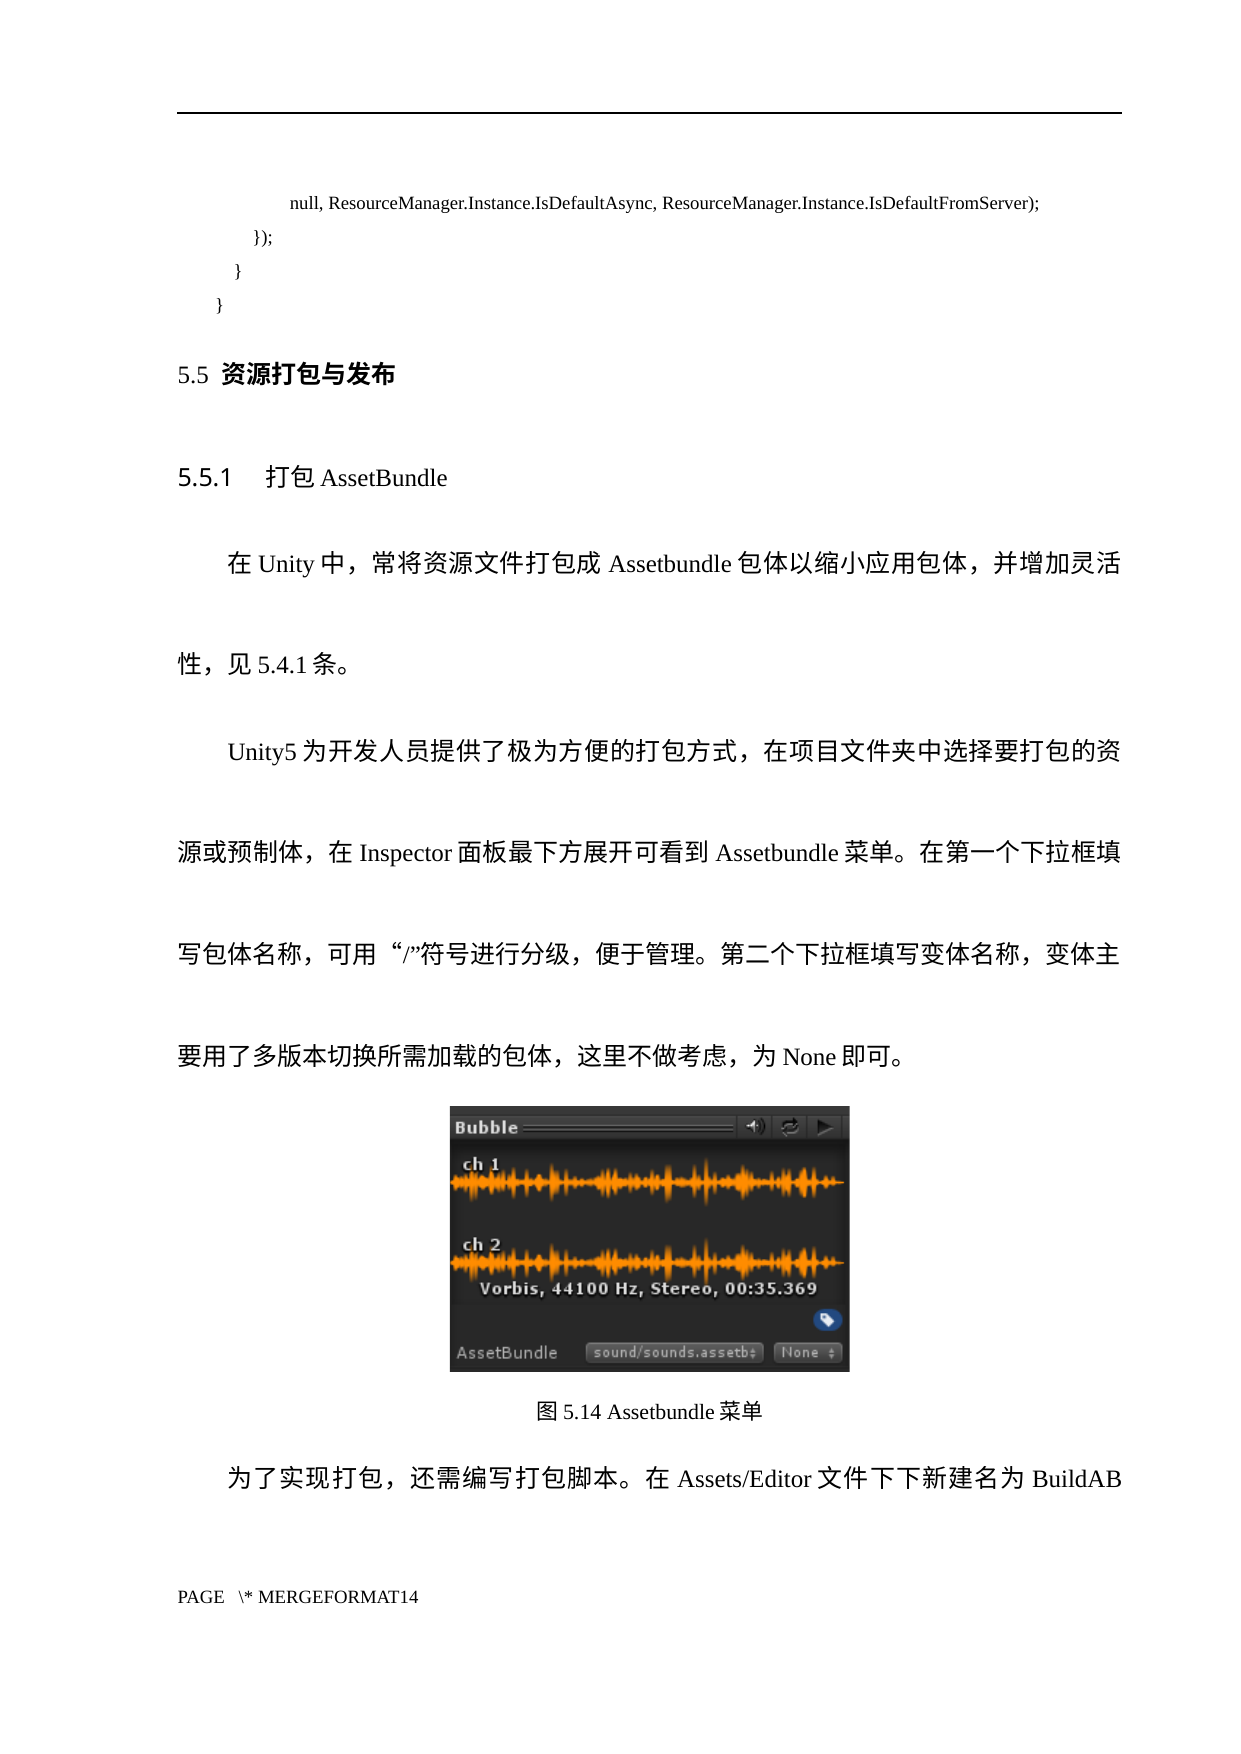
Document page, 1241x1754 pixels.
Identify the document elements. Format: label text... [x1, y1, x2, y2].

text } [177, 287, 1122, 321]
subtitle 资源打包与发布 [177, 338, 1122, 406]
text }); [177, 219, 1122, 253]
text null, ResourceManager.Instance.IsDefaultAsync, ResourceManager.Instance.IsDefaultFromServer); [177, 185, 1122, 219]
text 图5.14 Assetbundle菜单 [177, 1393, 1122, 1427]
text } [177, 253, 1122, 287]
text 在Unity中，常将资源文件打包成Assetbundle包体以缩小应用包体，并增加灵活性，见5.4.1条。 [177, 527, 1122, 697]
text Unity5为开发人员提供了极为方便的打包方式，在项目文件夹中选择要打包的资源或预制体，在Inspector面板最下方展开可看到Assetbundle菜单。在第一个下拉框填写包体名称，可用“/”符号进行分级，便于管理。第二个下拉框填写变体名称，变体主要用了多版本切换所需加载的包体，这里不做考虑，为None即可。 [177, 715, 1122, 1089]
subtitle 打包AssetBundle [177, 441, 1122, 509]
picture [449, 1106, 850, 1372]
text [177, 1443, 1122, 1511]
